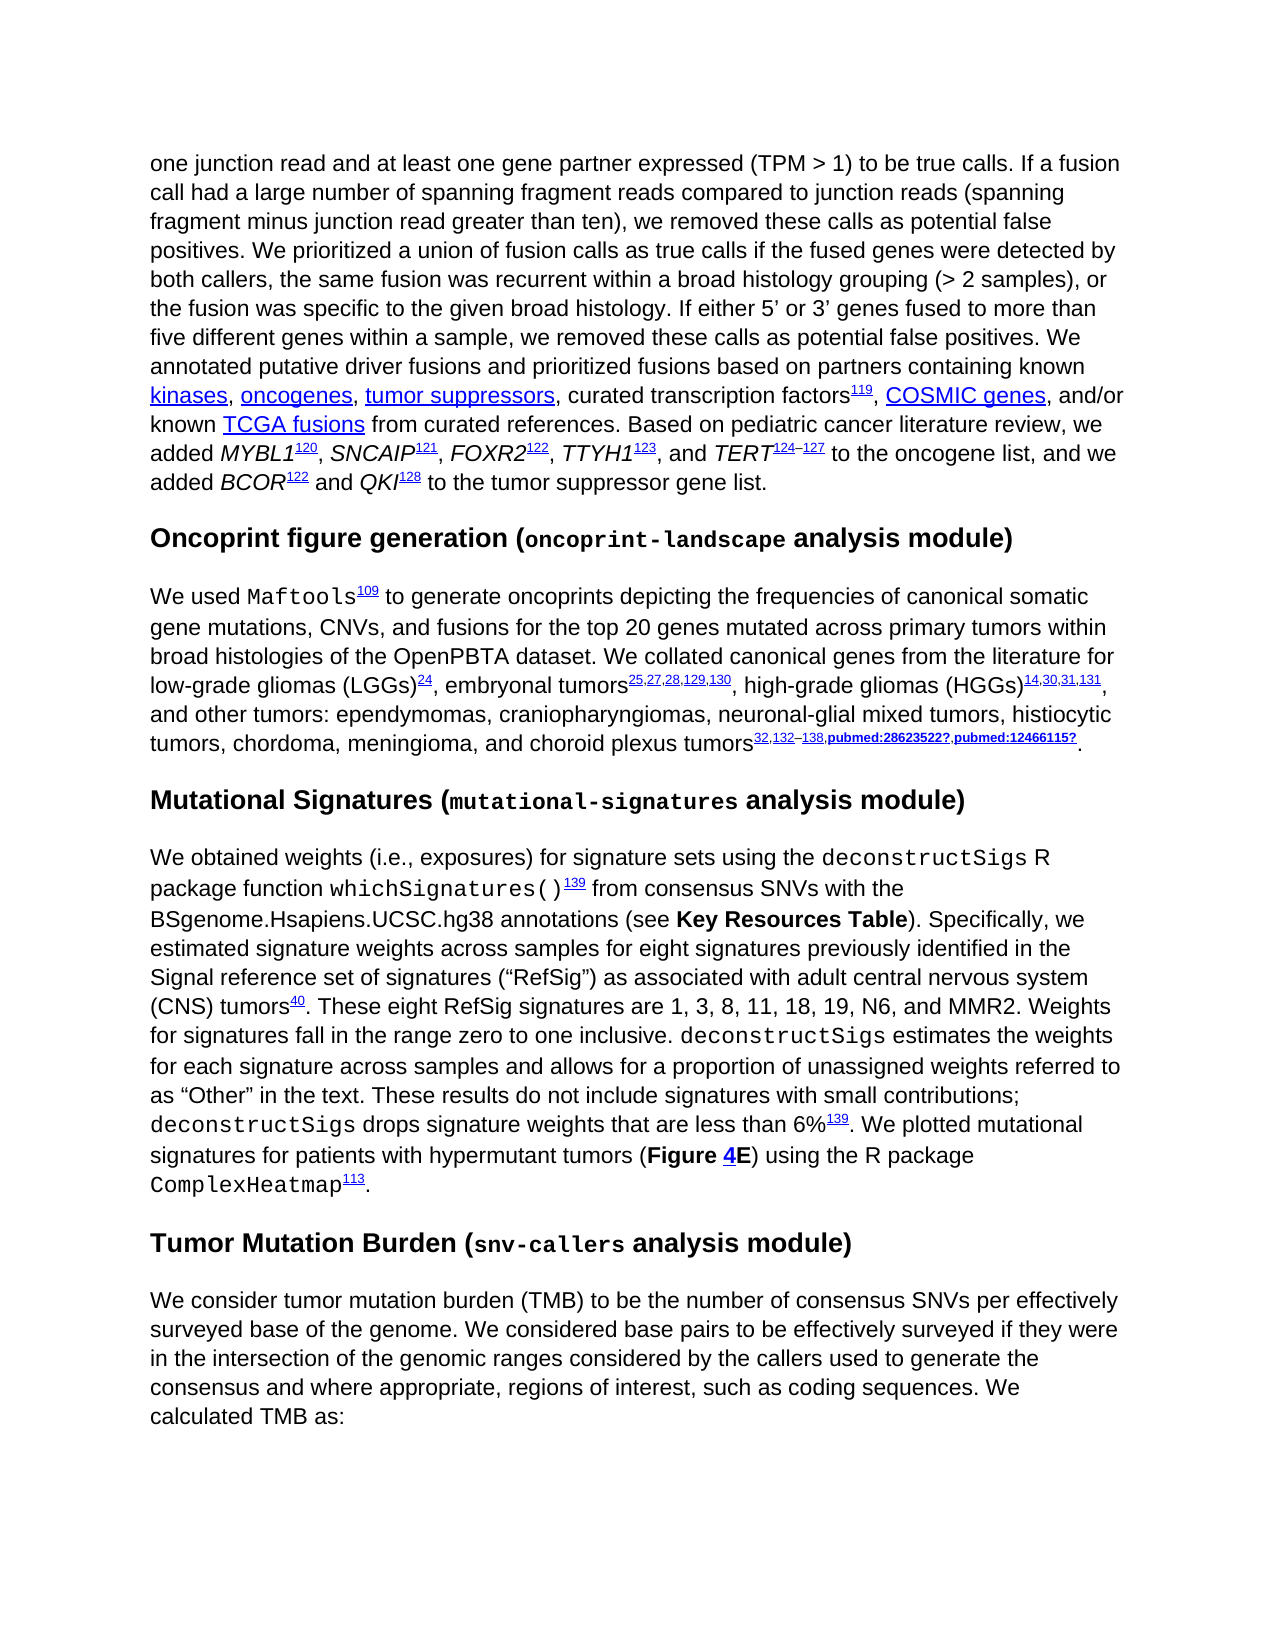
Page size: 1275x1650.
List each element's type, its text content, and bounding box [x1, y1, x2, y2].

subtitle Mutational Signatures (mutational-signatures analysis module) [150, 784, 1125, 816]
subtitle Tumor Mutation Burden (snv-callers analysis module) [150, 1227, 1125, 1259]
subtitle Oncoprint figure generation (oncoprint-landscape analysis module) [150, 522, 1125, 555]
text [150, 150, 1125, 495]
text We used Maftools109 to generate oncoprints depicting the frequencies of canonical somatic gene mutations, CNVs, and fusions for the top 20 genes mutated across primary tumors within broad histologies of the OpenPBTA dataset. We collated canonical genes from the literature for low-grade gliomas (LGGs)24, embryonal tumors25,27,28,129,130, high-grade gliomas (HGGs)14,30,31,131, and other tumors: ependymomas, craniopharyngiomas, neuronal-glial mixed tumors, histiocytic tumors, chordoma, meningioma, and choroid plexus tumors32,132–138,pubmed:28623522?,pubmed:12466115?. [150, 583, 1125, 756]
text We obtained weights (i.e., exposures) for signature sets using the deconstructSigs R package function whichSignatures()139 from consensus SNVs with the BSgenome.Hsapiens.UCSC.hg38 annotations (see Key Resources Table). Specifically, we estimated signature weights across samples for eight signatures previously identified in the Signal reference set of signatures (“RefSig”) as associated with adult central nervous system (CNS) tumors40. These eight RefSig signatures are 1, 3, 8, 11, 18, 19, N6, and MMR2. Weights for signatures fall in the range zero to one inclusive. deconstructSigs estimates the weights for each signature across samples and allows for a proportion of unassigned weights referred to as “Other” in the text. These results do not include signatures with small contributions; deconstructSigs drops signature weights that are less than 6%139. We plotted mutational signatures for patients with hypermutant tumors (Figure 4E) using the R package ComplexHeatmap113. [150, 844, 1125, 1199]
text We consider tumor mutation burden (TMB) to be the number of consensus SNVs per effectively surveyed base of the genome. We considered base pairs to be effectively surveyed if they were in the intersection of the genomic ranges considered by the callers used to generate the consensus and where appropriate, regions of interest, such as coding sequences. We calculated TMB as: [150, 1287, 1125, 1429]
